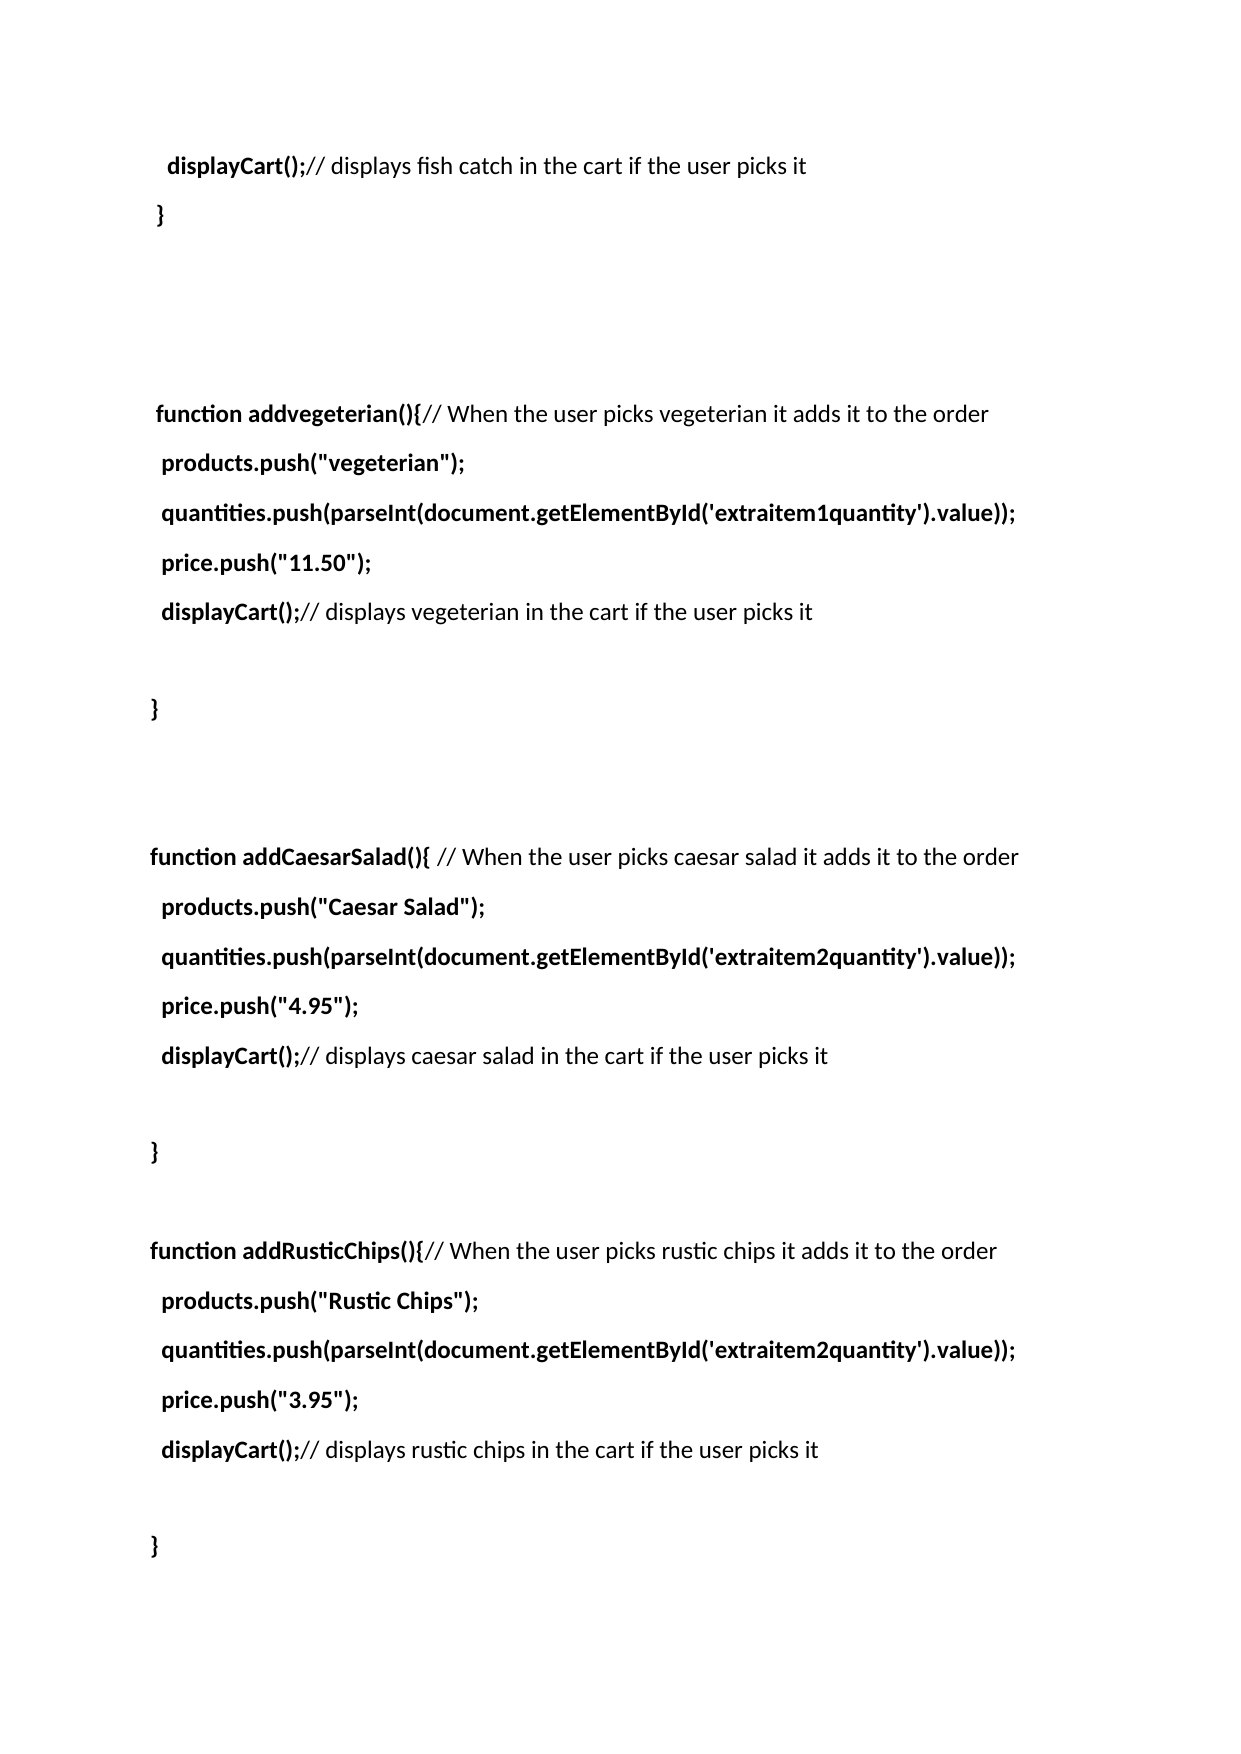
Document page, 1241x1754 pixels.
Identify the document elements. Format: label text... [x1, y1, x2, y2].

text products.push("vegeterian"); [150, 447, 1090, 478]
text } [150, 199, 1090, 230]
text function addvegeterian(){// When the user picks vegeterian it adds it to the order [150, 398, 1090, 428]
text } [150, 1530, 1090, 1561]
text displayCart();// displays rustic chips in the cart if the user picks it [150, 1434, 1090, 1464]
text price.push("11.50"); [150, 547, 1090, 577]
text function addRusticChips(){// When the user picks rustic chips it adds it to the order [150, 1235, 1090, 1266]
text } [150, 1136, 1090, 1167]
text } [150, 693, 1090, 723]
text function addCaesarSalad(){ // When the user picks caesar salad it adds it to the order [150, 841, 1090, 872]
text displayCart();// displays caesar salad in the cart if the user picks it [150, 1040, 1090, 1070]
text quantities.push(parseInt(document.getElementById('extraitem2quantity').value)); [150, 941, 1090, 971]
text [150, 1334, 1090, 1365]
text price.push("4.95"); [150, 990, 1090, 1021]
text quantities.push(parseInt(document.getElementById('extraitem1quantity').value)); [150, 497, 1090, 528]
text products.push("Caesar Salad"); [150, 891, 1090, 922]
text products.push("Rustic Chips"); [150, 1285, 1090, 1316]
text displayCart();// displays fish catch in the cart if the user picks it [150, 150, 1090, 181]
text price.push("3.95"); [150, 1384, 1090, 1415]
text displayCart();// displays vegeterian in the cart if the user picks it [150, 596, 1090, 627]
